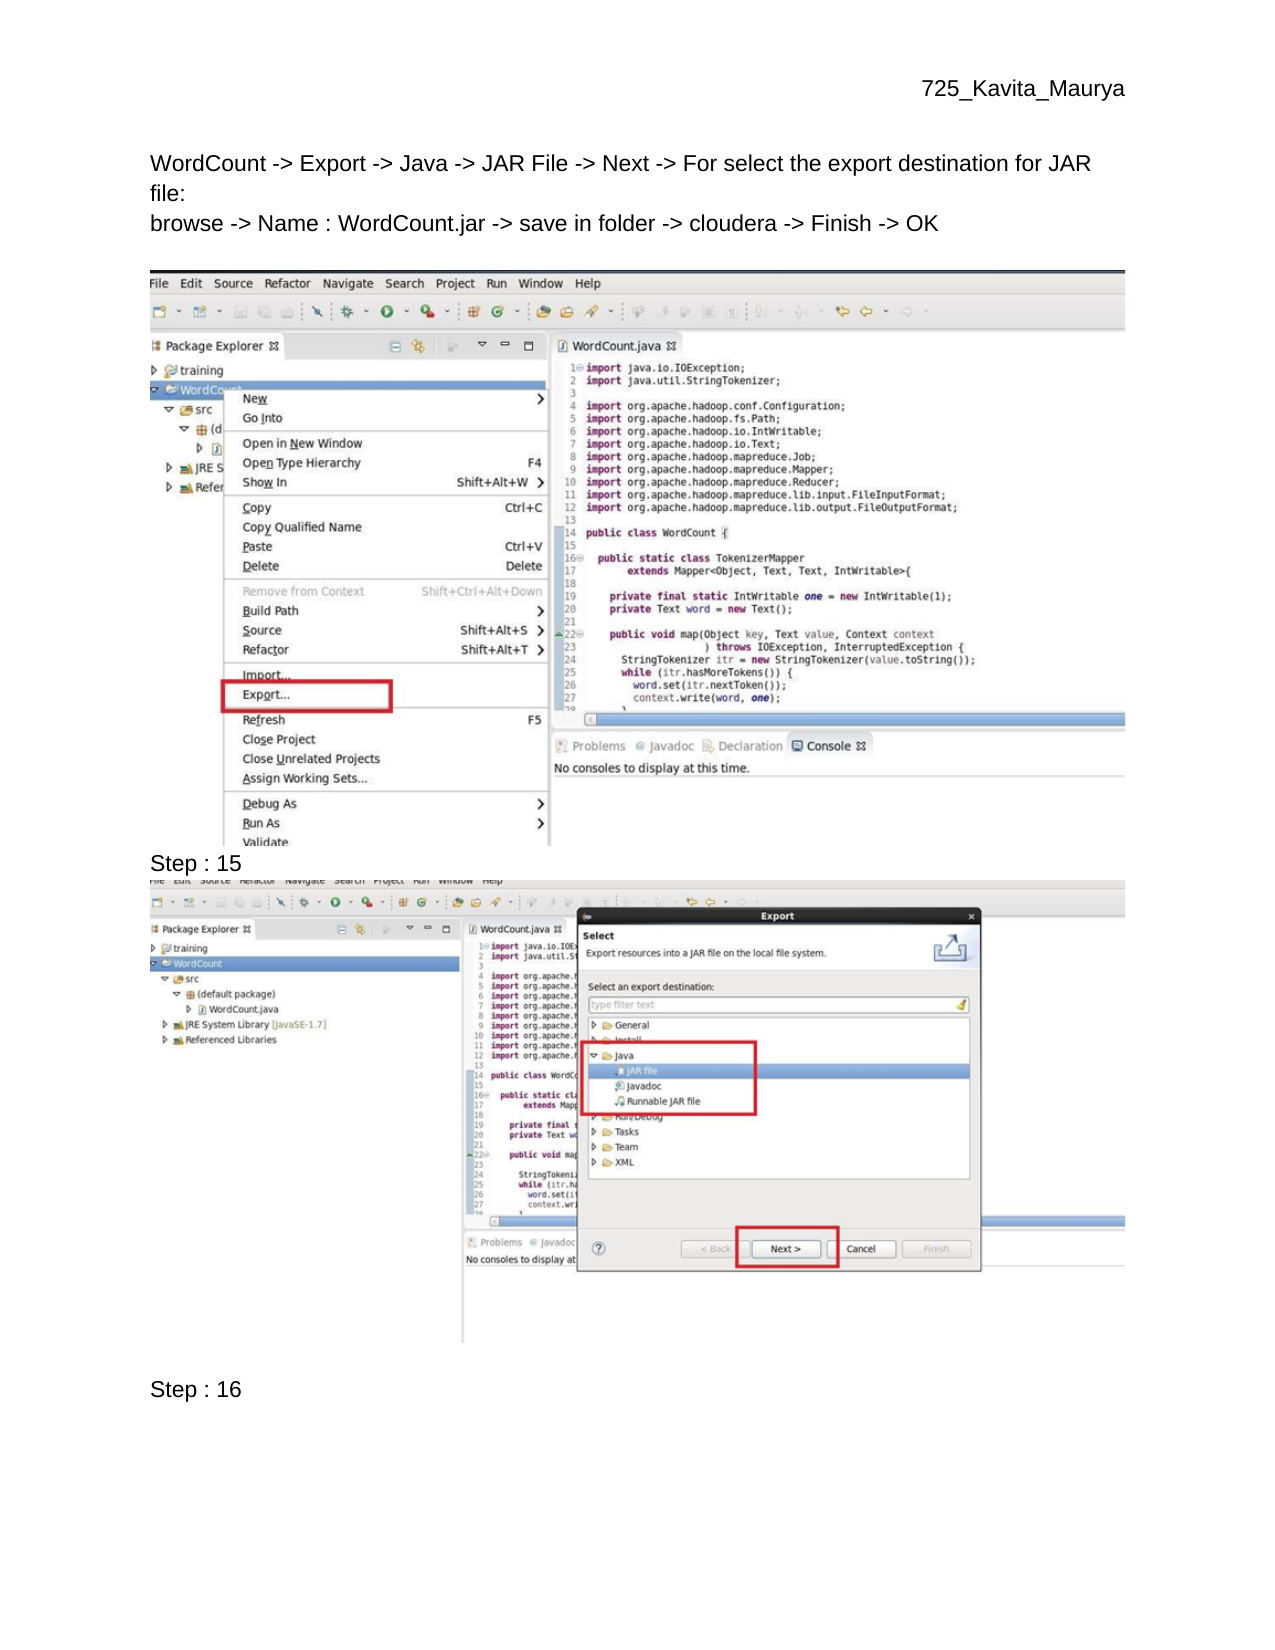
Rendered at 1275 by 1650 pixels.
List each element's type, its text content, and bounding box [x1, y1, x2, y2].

picture [150, 270, 1125, 846]
text browse -> Name : WordCount.jar -> save in folder -> cloudera -> Finish -> OK [150, 210, 1125, 237]
text WordCount -> Export -> Java -> JAR File -> Next -> For select the export destination for JAR file: [150, 150, 1125, 207]
picture [150, 880, 1125, 1343]
text Step : 15 [150, 850, 1125, 876]
text Step : 16 [150, 1376, 1125, 1403]
